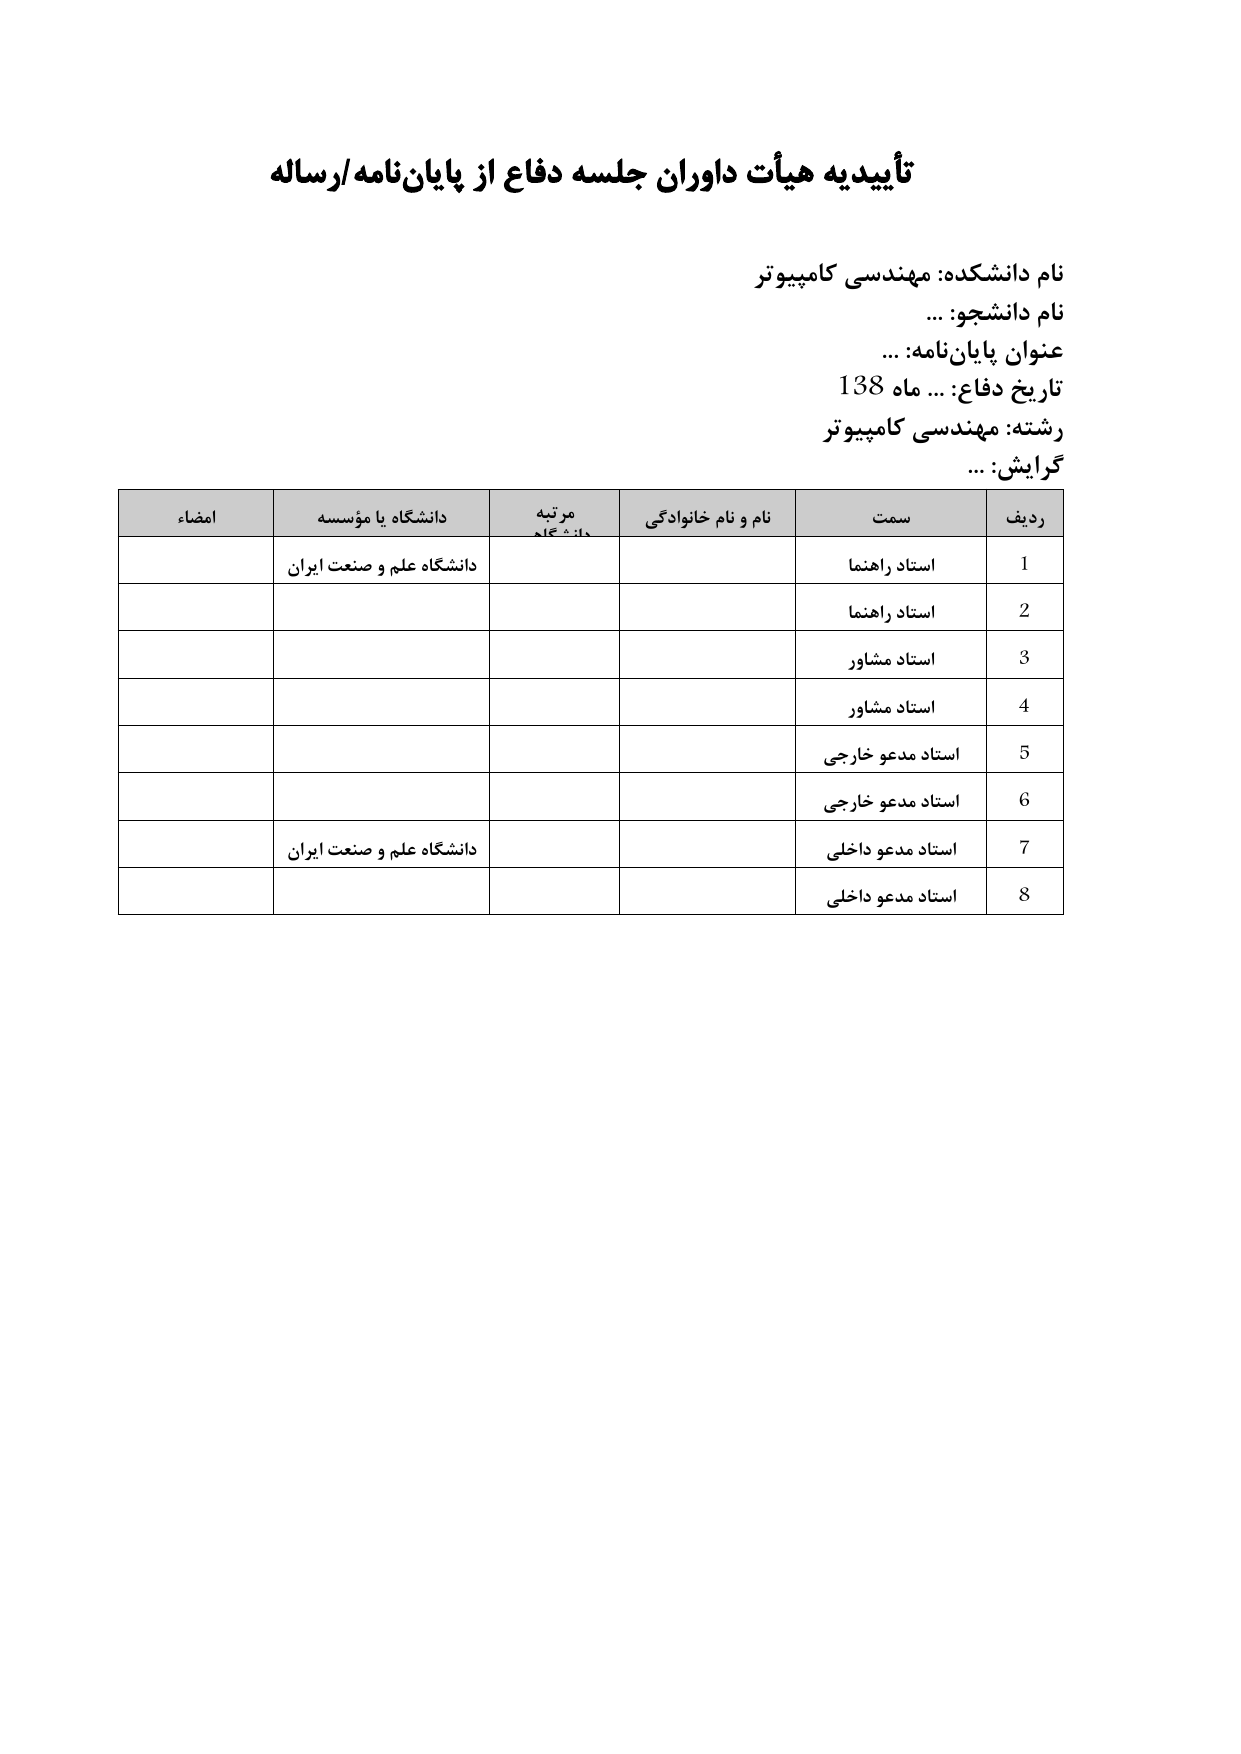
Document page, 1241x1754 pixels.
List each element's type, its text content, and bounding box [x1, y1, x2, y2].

table_cell [620, 821, 795, 867]
table_cell استاد مشاور [796, 631, 986, 678]
table_cell استاد مدعو داخلي [796, 868, 986, 914]
table_cell دانشگاه علم و صنعت ايران [274, 821, 489, 867]
table_header رديف [987, 490, 1063, 536]
table_cell [119, 821, 273, 867]
table_cell [119, 537, 273, 583]
text گرايش: ... [118, 450, 1063, 482]
table_cell [274, 868, 489, 914]
table_cell استاد مدعو خارجي [796, 773, 986, 819]
table_cell [490, 679, 619, 725]
table_cell [119, 868, 273, 914]
text نام دانشكده: مهندسي کامپيوتر [118, 258, 1063, 290]
table_cell [620, 537, 795, 583]
table_cell [119, 631, 273, 678]
table_cell [274, 679, 489, 725]
table_cell 4 [987, 679, 1063, 725]
table_cell [490, 537, 619, 583]
table_cell 7 [987, 821, 1063, 867]
text تاريخ دفاع: ... ماه 138 [118, 373, 1063, 405]
table_cell [490, 821, 619, 867]
table_cell دانشگاه علم و صنعت ايران [274, 537, 489, 583]
table_header دانشگاه يا مؤسسه [274, 490, 489, 536]
table_cell [490, 868, 619, 914]
table_cell [119, 726, 273, 772]
table_cell [274, 726, 489, 772]
table_cell 8 [987, 868, 1063, 914]
table_cell 3 [987, 631, 1063, 678]
table_cell استاد مدعو داخلي [796, 821, 986, 867]
table_cell [274, 631, 489, 678]
table_cell [620, 773, 795, 819]
text عنوان پايان‌نامه: ... [118, 335, 1063, 367]
table_cell 5 [987, 726, 1063, 772]
table_cell استاد راهنما [796, 537, 986, 583]
text رشته: مهندسي کامپيوتر [118, 412, 1063, 444]
table_cell [119, 584, 273, 630]
table_cell [490, 631, 619, 678]
text نام دانشجو: ... [118, 297, 1063, 329]
table_header نام و نام خانوادگي [620, 490, 795, 536]
table_cell [620, 726, 795, 772]
table_header سمت [796, 490, 986, 536]
table_cell [490, 773, 619, 819]
table_cell [490, 726, 619, 772]
table_cell 1 [987, 537, 1063, 583]
table_cell استاد راهنما [796, 584, 986, 630]
table_cell [620, 631, 795, 678]
table_cell 2 [987, 584, 1063, 630]
table_cell [274, 584, 489, 630]
table_cell [274, 773, 489, 819]
table_cell [119, 773, 273, 819]
table_cell [620, 584, 795, 630]
table_cell [620, 868, 795, 914]
table_cell استاد مشاور [796, 679, 986, 725]
text تأييديه‌ هيأت داوران جلسه‌ دفاع از پايان‌نامه/رساله [118, 153, 1063, 194]
table_cell [490, 584, 619, 630]
table_header مرتبه دانشگاهي [490, 490, 619, 536]
table_cell [119, 679, 273, 725]
table_cell [620, 679, 795, 725]
table_cell استاد مدعو خارجي [796, 726, 986, 772]
table_cell 6 [987, 773, 1063, 819]
table_header امضاء [119, 490, 273, 536]
